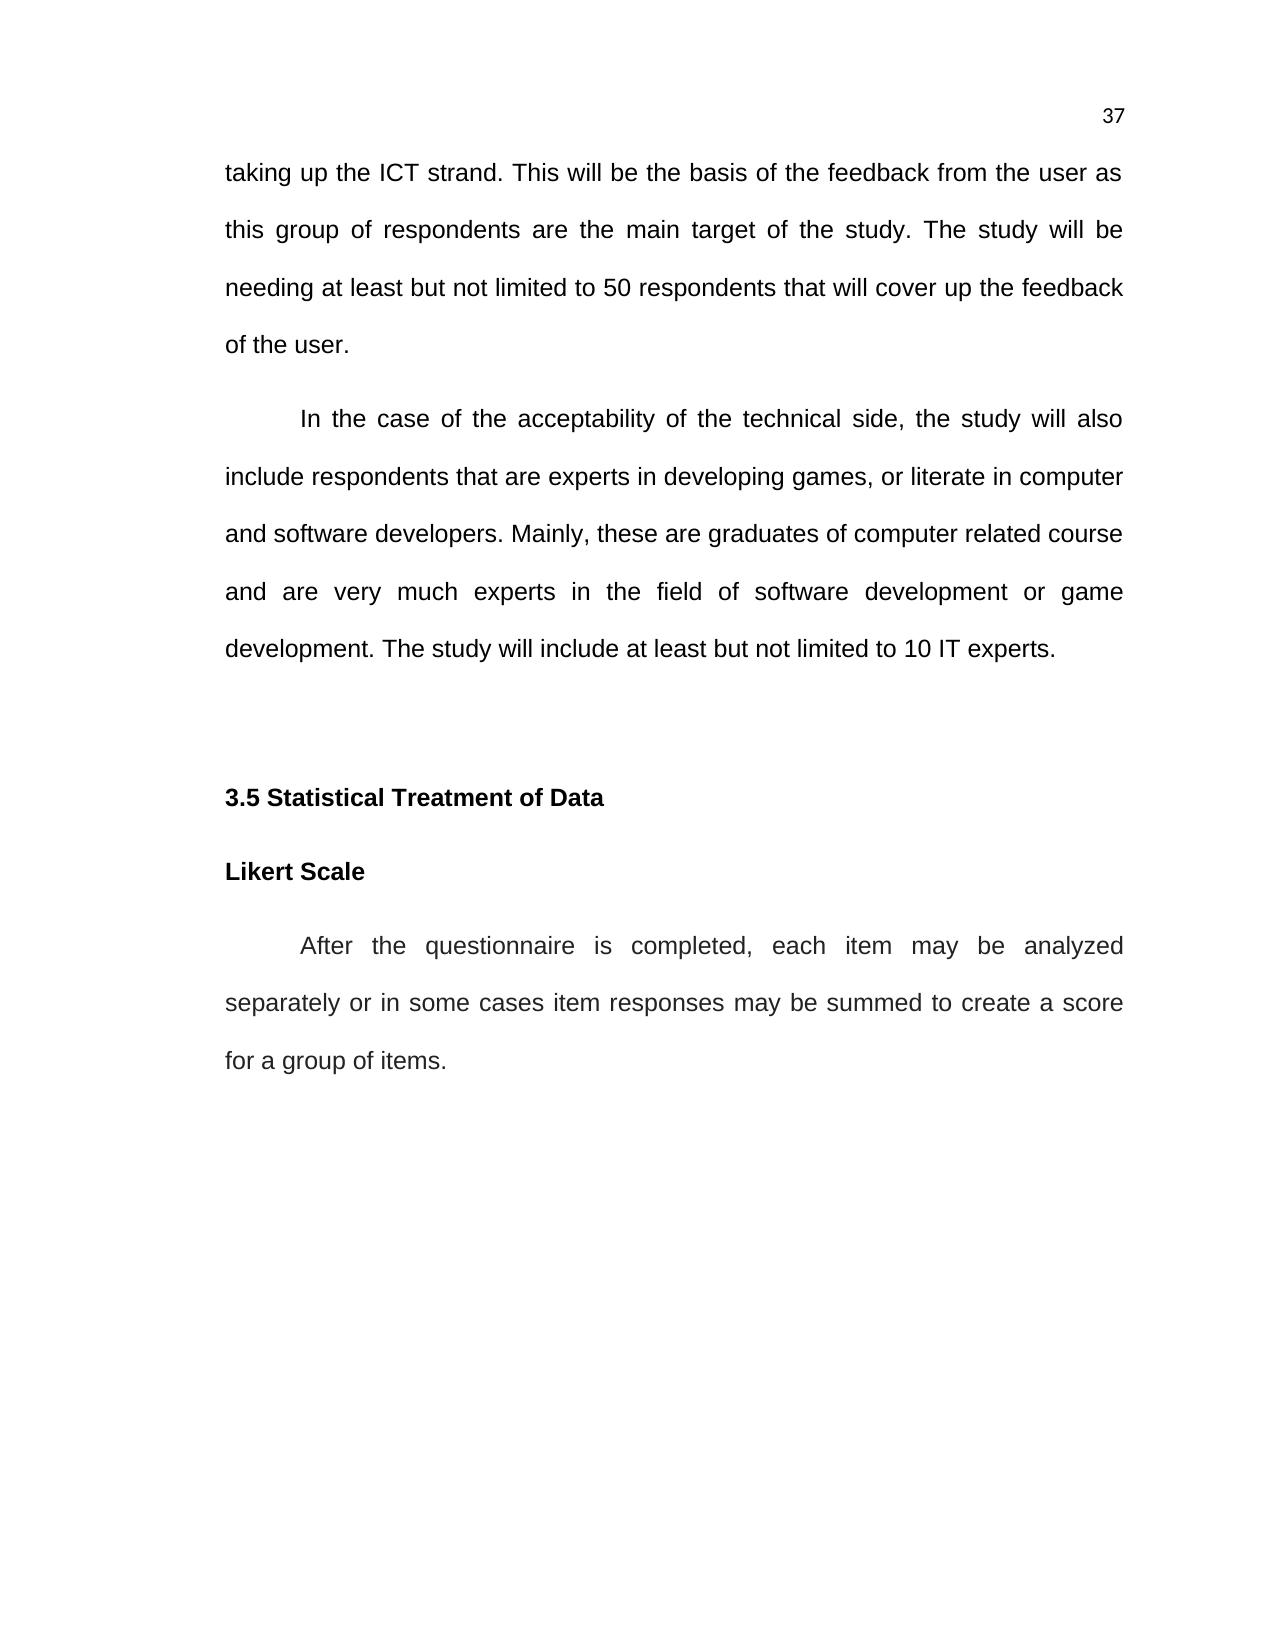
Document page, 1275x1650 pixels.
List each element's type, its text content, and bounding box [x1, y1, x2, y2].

text After the questionnaire is completed, each item may be analyzed separately or in some cases item responses may be summed to create a score for a group of items. [225, 1017, 1125, 1075]
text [225, 158, 1125, 359]
text In the case of the acceptability of the technical side, the study will also include respondents that are experts in developing games, or literate in computer and software developers. Mainly, these are graduates of computer related course and are very much experts in the field of software development or game development. The study will include at least but not limited to 10 IT experts. [225, 404, 1125, 663]
text 3.5 Statistical Treatment of Data [225, 783, 1125, 811]
text After the questionnaire is completed, each item may be analyzed separately or in some cases item responses may be summed to create a score for a group of items. [225, 931, 1125, 989]
text Likert Scale [225, 857, 1125, 886]
